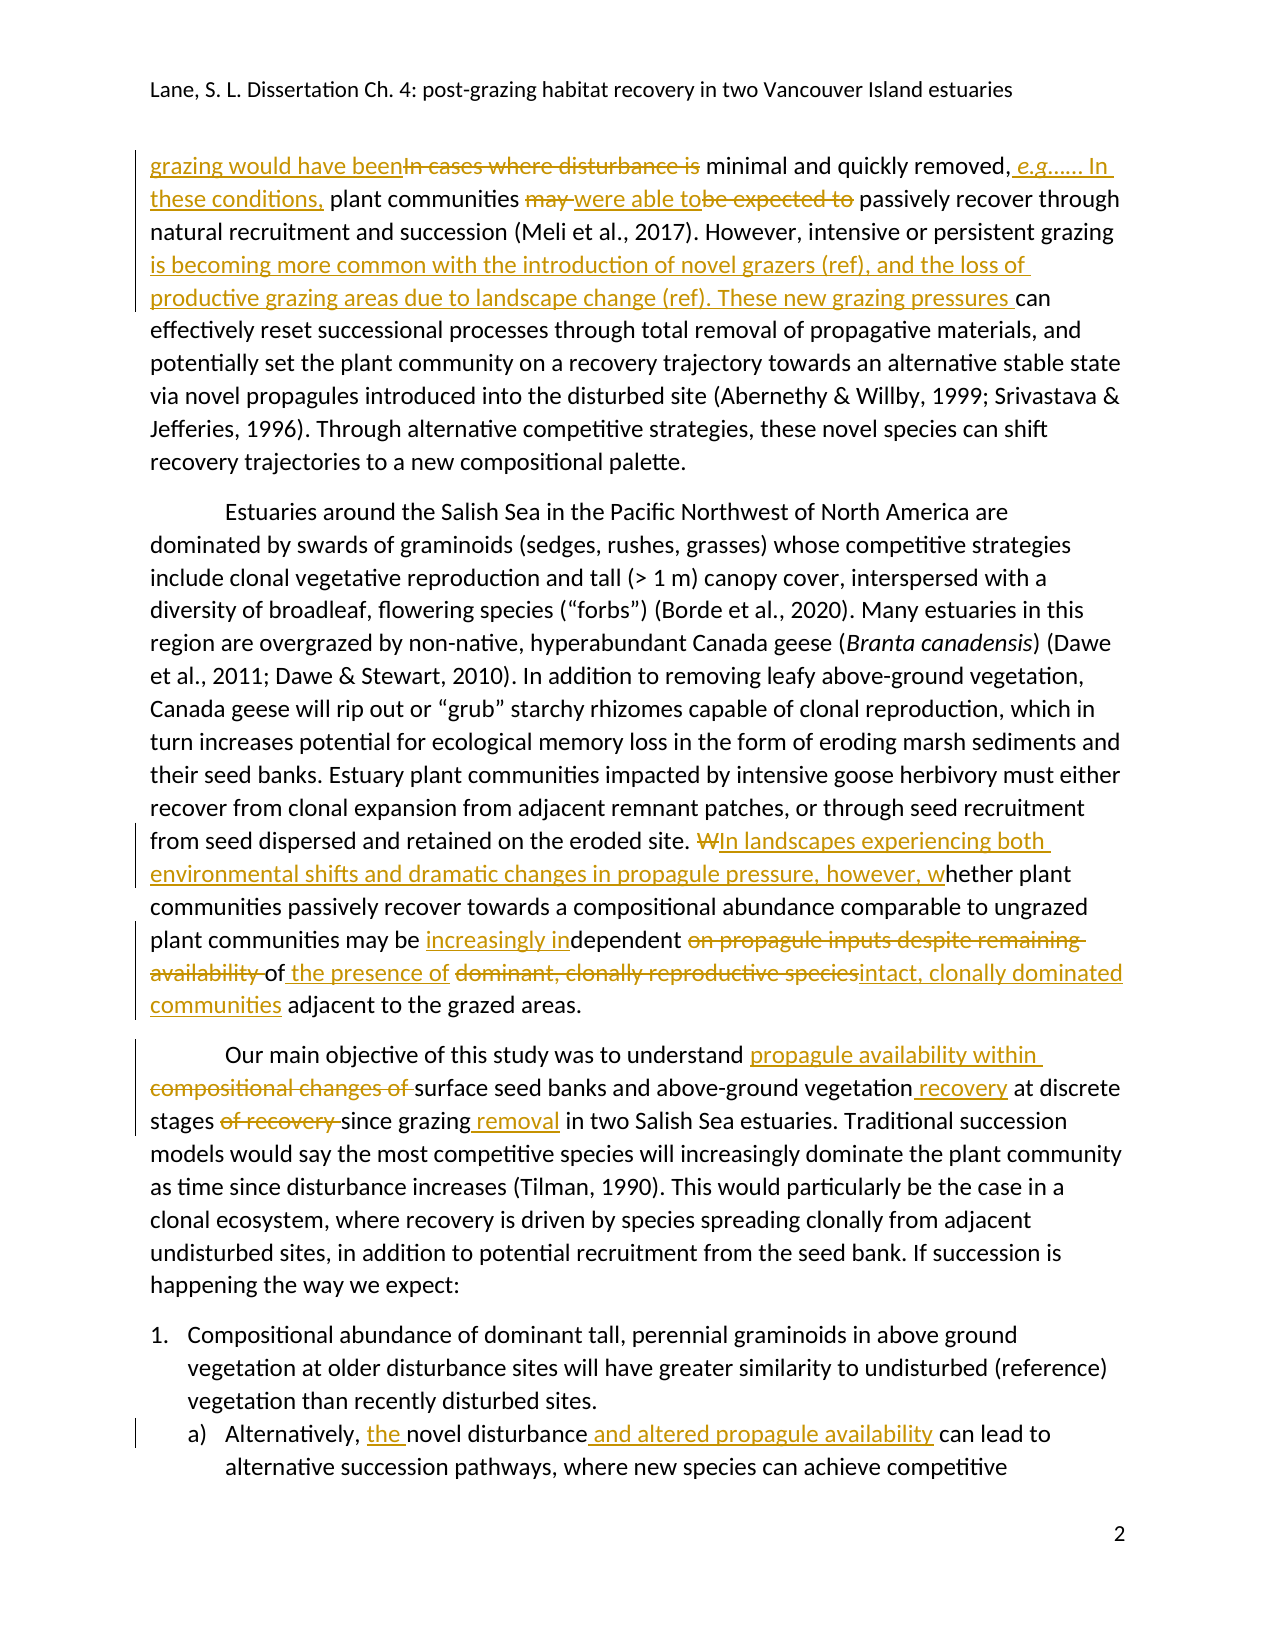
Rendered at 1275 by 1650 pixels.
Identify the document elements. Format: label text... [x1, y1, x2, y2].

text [150, 150, 1125, 477]
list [187, 1418, 1125, 1481]
text Estuaries around the Salish Sea in the Pacific Northwest of North America are dominated by swards of graminoids (sedges, rushes, grasses) whose competitive strategies include clonal vegetative reproduction and tall (> 1 m) canopy cover, interspersed with a diversity of broadleaf, flowering species (“forbs”) (Borde et al., 2020). Many estuaries in this region are overgrazed by non-native, hyperabundant Canada geese (Branta canadensis) (Dawe et al., 2011; Dawe & Stewart, 2010). In addition to removing leafy above-ground vegetation, Canada geese will rip out or “grub” starchy rhizomes capable of clonal reproduction, which in turn increases potential for ecological memory loss in the form of eroding marsh sediments and their seed banks. Estuary plant communities impacted by intensive goose herbivory must either recover from clonal expansion from adjacent remnant patches, or through seed recruitment from seed dispersed and retained on the eroded site. hether plant communities passively recover towards a compositional abundance comparable to ungrazed plant communities may be dependent of adjacent to the grazed areas. [150, 496, 1125, 1020]
text Our main objective of this study was to understand surface seed banks and above-ground vegetation at discrete stages since grazing in two Salish Sea estuaries. Traditional succession models would say the most competitive species will increasingly dominate the plant community as time since disturbance increases (Tilman, 1990). This would particularly be the case in a clonal ecosystem, where recovery is driven by species spreading clonally from adjacent undisturbed sites, in addition to potential recruitment from the seed bank. If succession is happening the way we expect: [150, 1039, 1125, 1300]
list Compositional abundance of dominant tall, perennial graminoids in above ground vegetation at older disturbance sites will have greater similarity to undisturbed (reference) vegetation than recently disturbed sites. [150, 1319, 1125, 1416]
